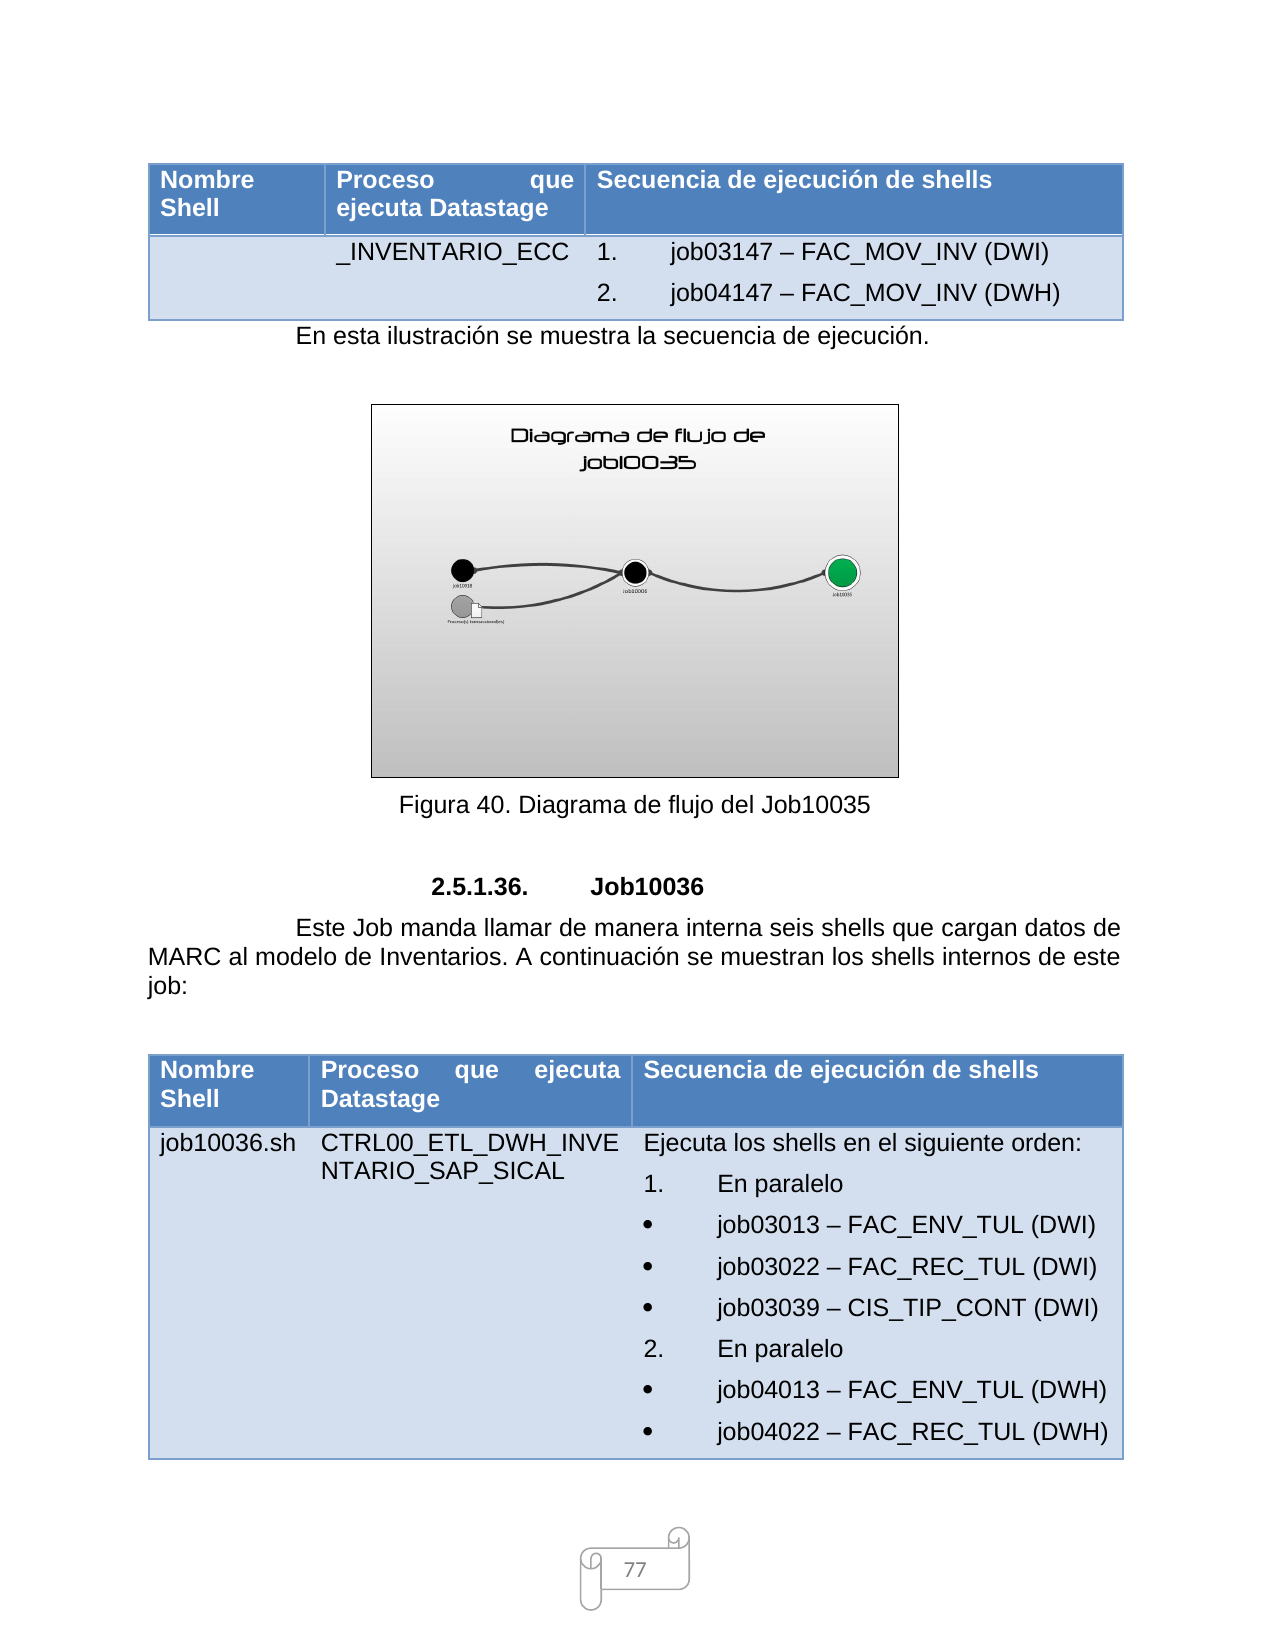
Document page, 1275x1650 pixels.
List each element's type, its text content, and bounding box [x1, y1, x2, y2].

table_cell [585, 237, 1122, 319]
text Este Job manda llamar de manera interna seis shells que cargan datos de MARC al modelo de Inventarios. A continuación se muestran los shells internos de este job: [148, 913, 1122, 1000]
table_header Secuencia de ejecución de shells [633, 1056, 1122, 1126]
table_header Secuencia de ejecución de shells [586, 165, 1122, 234]
table_cell CTRL00_ETL_DWH_INVENTARIO_ECC [325, 237, 585, 319]
table_header Nombre Shell [150, 1056, 308, 1126]
table_header Nombre Shell [150, 165, 324, 234]
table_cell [309, 1128, 632, 1458]
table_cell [632, 1128, 1122, 1458]
table_cell job10036.sh [150, 1128, 309, 1458]
table_cell job10035.sh [150, 237, 325, 319]
text Figura 40. Diagrama de flujo del Job10035 [148, 790, 1122, 818]
text En esta ilustración se muestra la secuencia de ejecución. [148, 321, 1122, 350]
picture [372, 405, 898, 777]
table_header Proceso que ejecuta Datastage [326, 165, 584, 234]
table_header Proceso que ejecuta Datastage [310, 1056, 631, 1126]
subtitle Job10036 [283, 872, 1122, 901]
